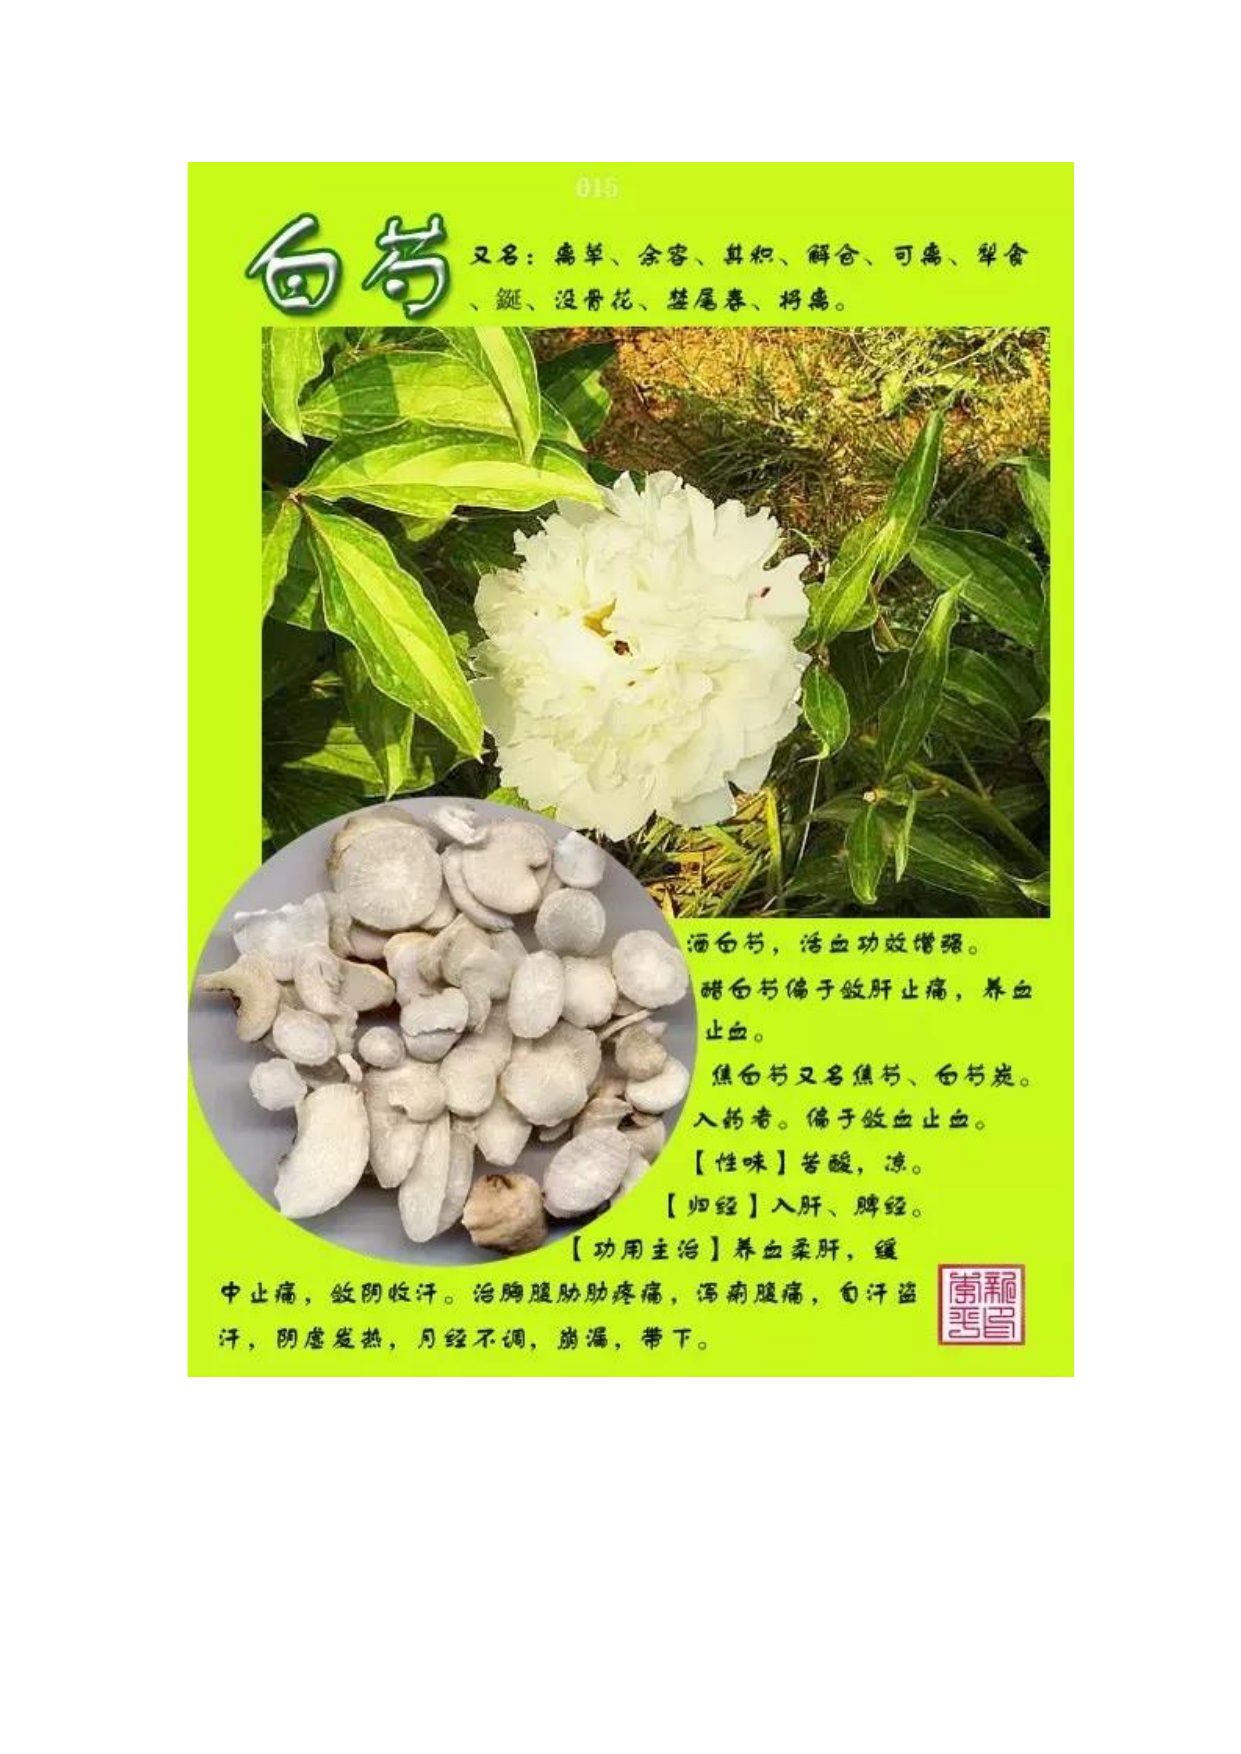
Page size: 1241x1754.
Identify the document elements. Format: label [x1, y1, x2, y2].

picture [187, 162, 1074, 1377]
